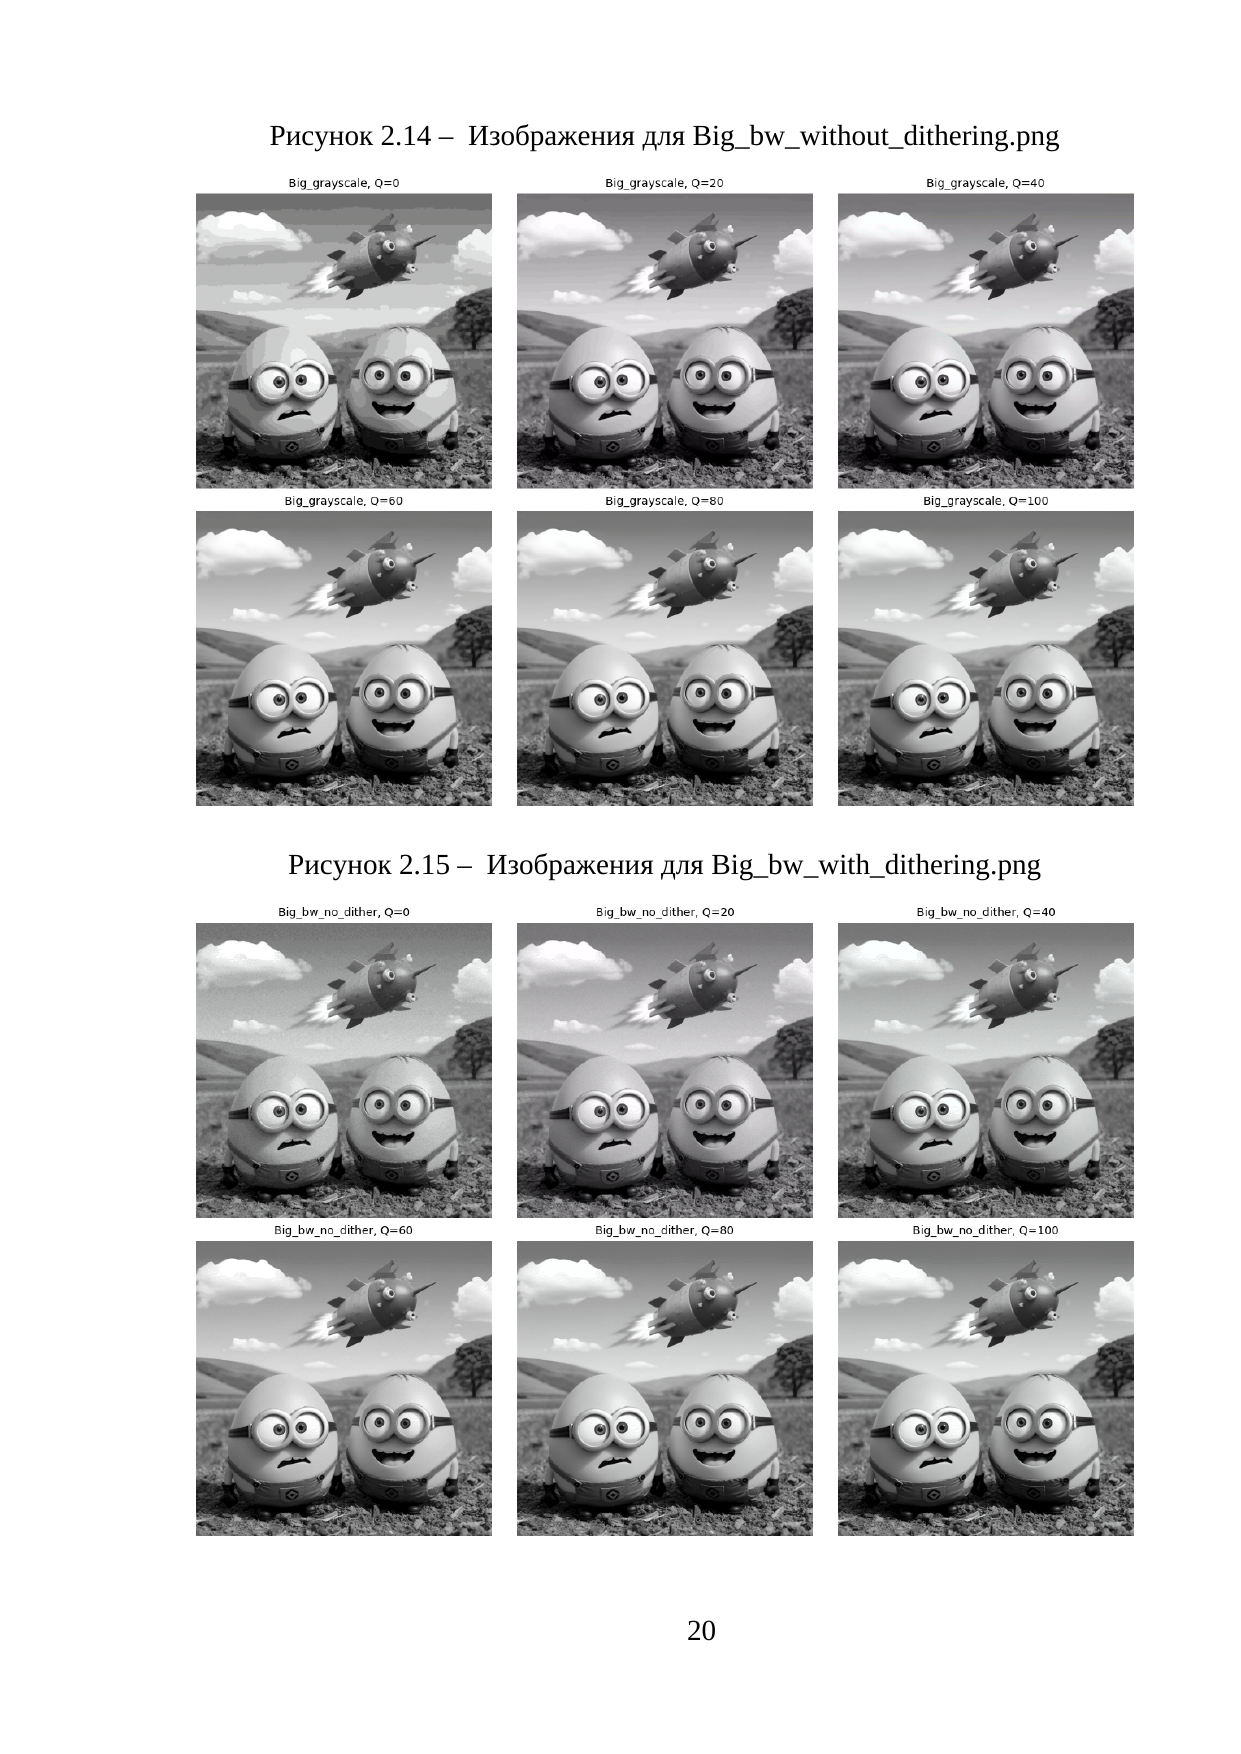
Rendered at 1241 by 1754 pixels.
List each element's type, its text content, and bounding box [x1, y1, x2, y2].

text Рисунок 2.15 – Изображения для Big_bw_with_dithering.png [177, 847, 1152, 881]
text Рисунок 2.14 – Изображения для Big_bw_without_dithering.png [177, 118, 1152, 152]
picture [177, 897, 1152, 1548]
picture [177, 168, 1152, 818]
